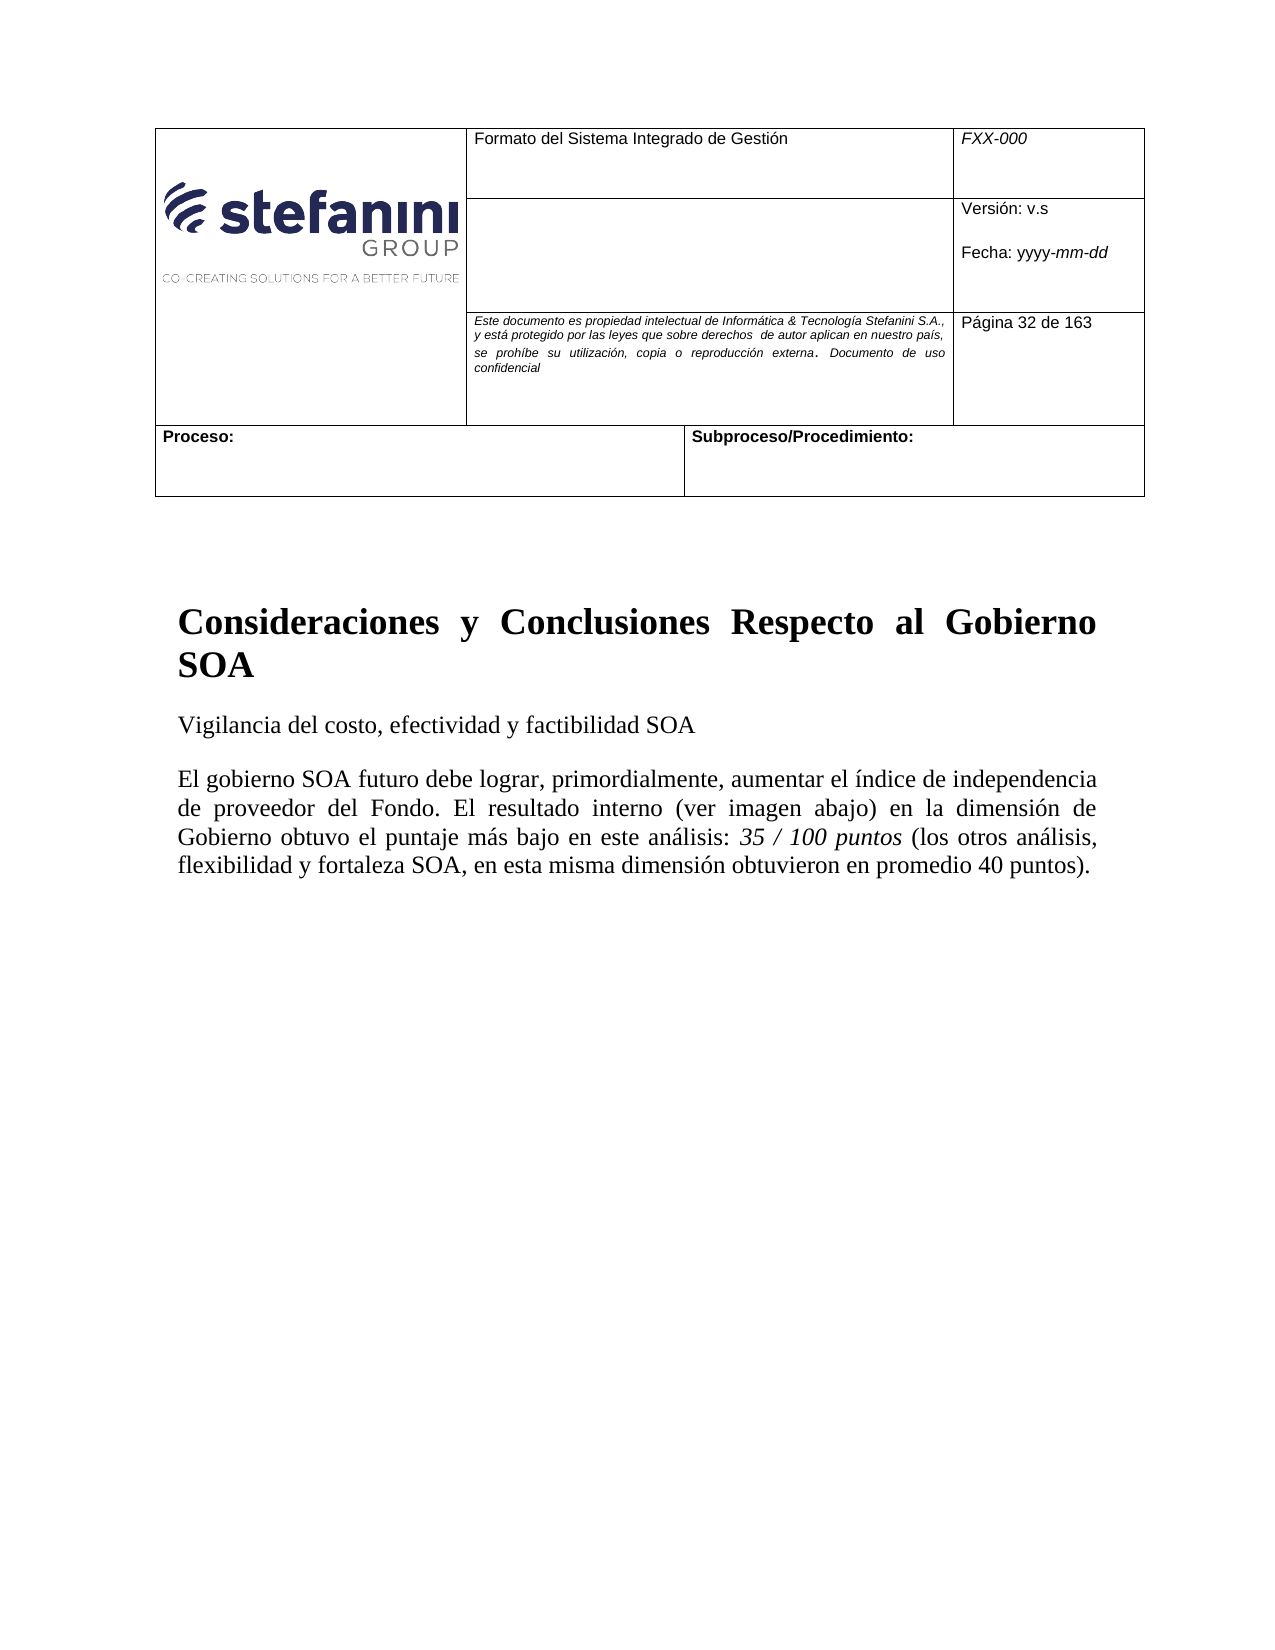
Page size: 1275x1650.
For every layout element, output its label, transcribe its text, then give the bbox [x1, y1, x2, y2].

picture [162, 182, 460, 286]
text Vigilancia del costo, efectividad y factibilidad SOA [177, 711, 1098, 739]
text El gobierno SOA futuro debe lograr, primordialmente, aumentar el índice de independencia de proveedor del Fondo. El resultado interno (ver imagen abajo) en la dimensión de Gobierno obtuvo el puntaje más bajo en este análisis: 35 / 100 puntos (los otros análisis, flexibilidad y fortaleza SOA, en esta misma dimensión obtuvieron en promedio 40 puntos). [177, 764, 1098, 879]
subtitle Consideraciones y Conclusiones Respecto al Gobierno SOA [177, 599, 1098, 686]
